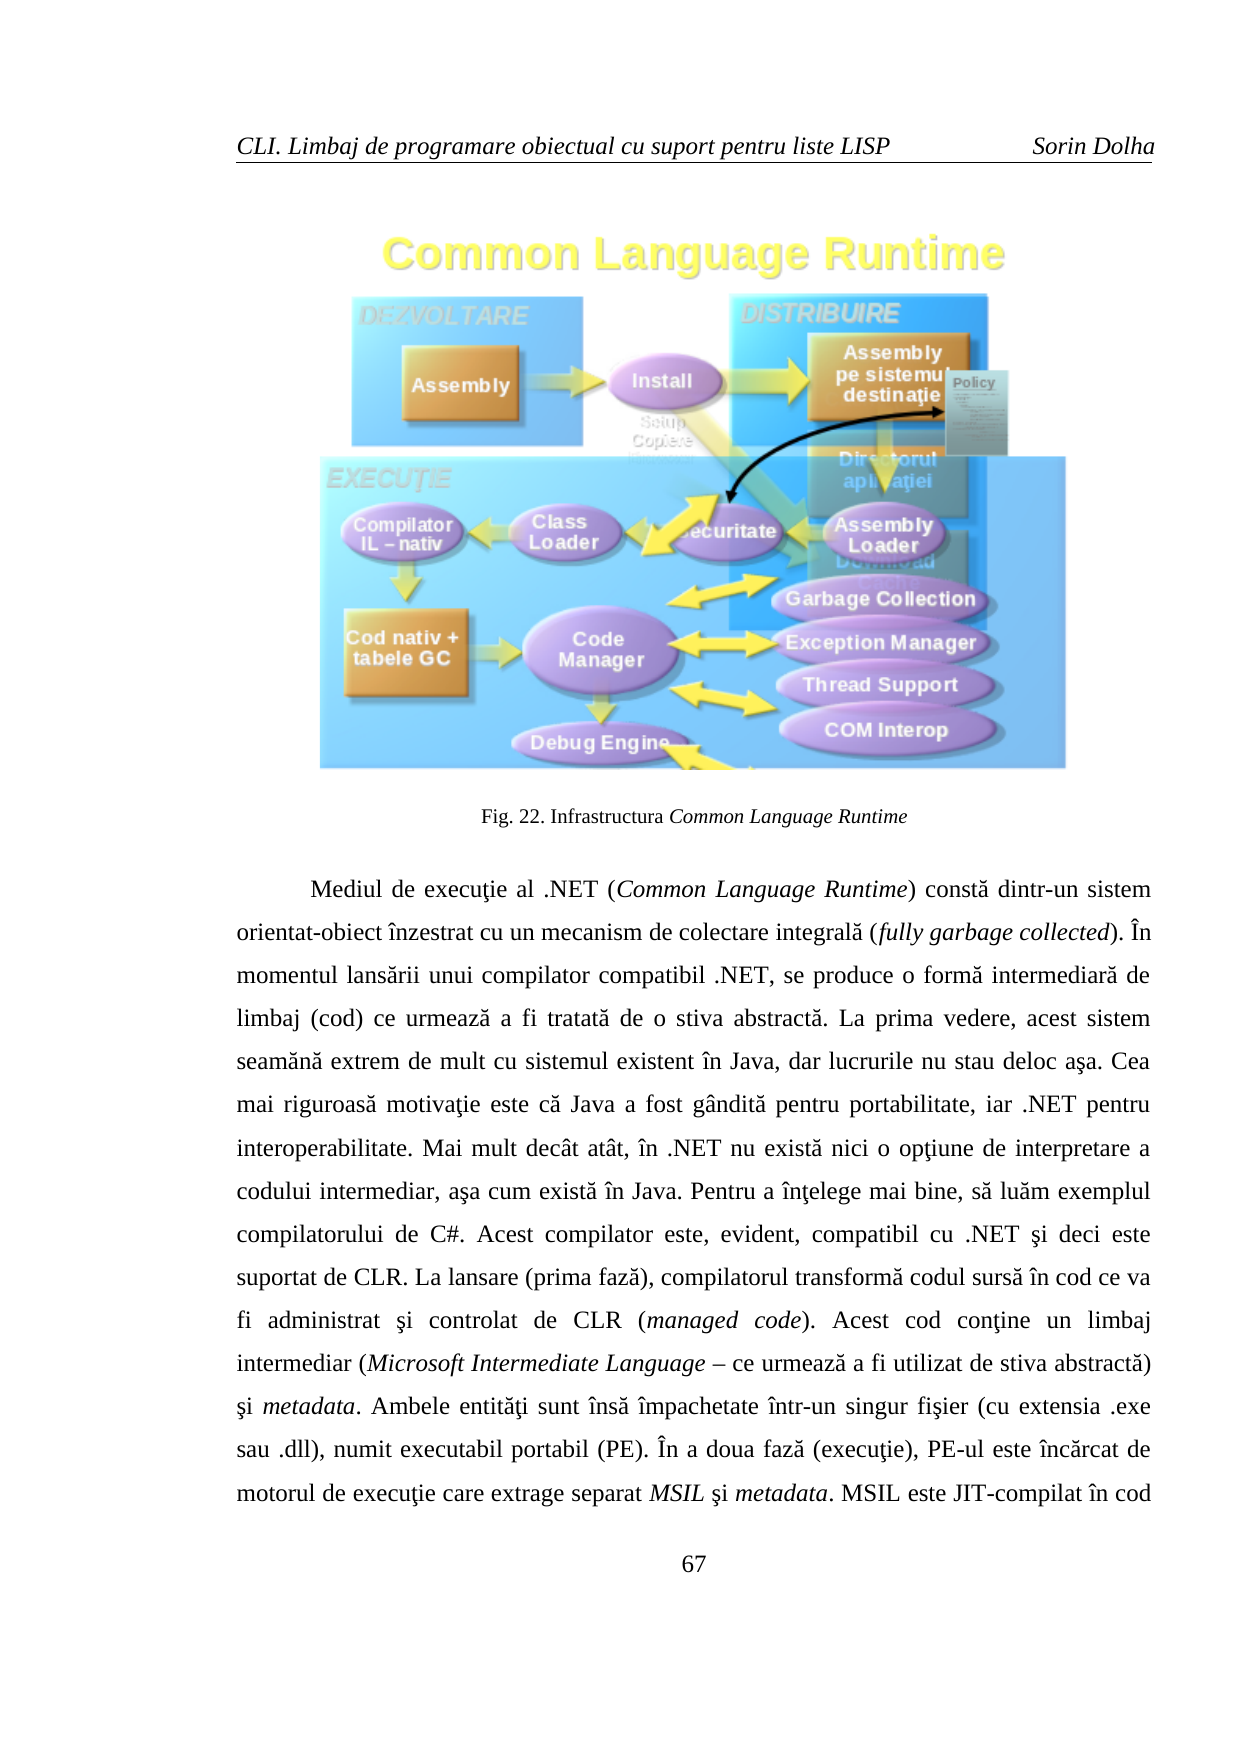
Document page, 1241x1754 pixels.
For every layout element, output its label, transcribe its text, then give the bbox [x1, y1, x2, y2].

text Fig. 22. Infrastructura Common Language Runtime [236, 804, 1152, 828]
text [236, 874, 1152, 1506]
